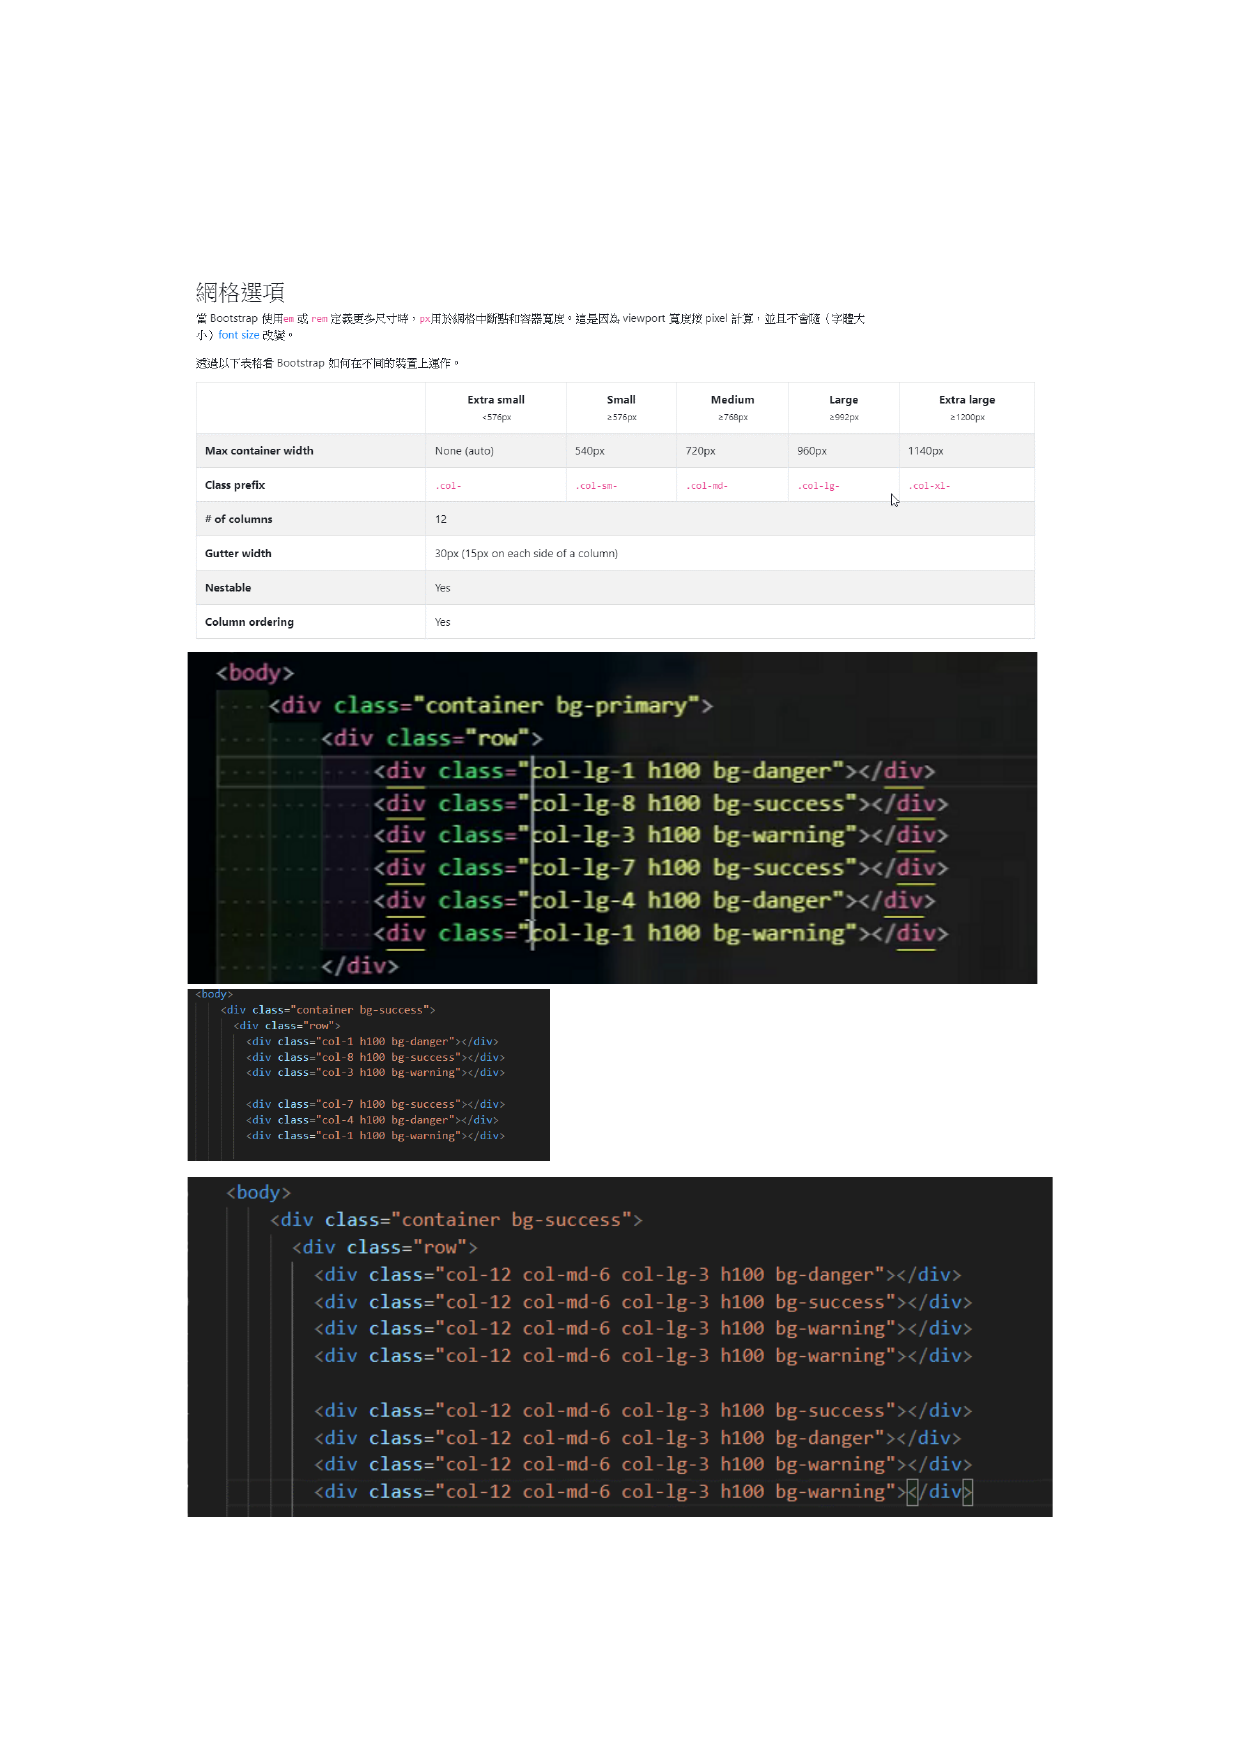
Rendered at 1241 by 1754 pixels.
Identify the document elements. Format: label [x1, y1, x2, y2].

picture [187, 989, 550, 1161]
picture [187, 1177, 1053, 1517]
picture [187, 277, 1053, 647]
picture [187, 652, 1038, 984]
